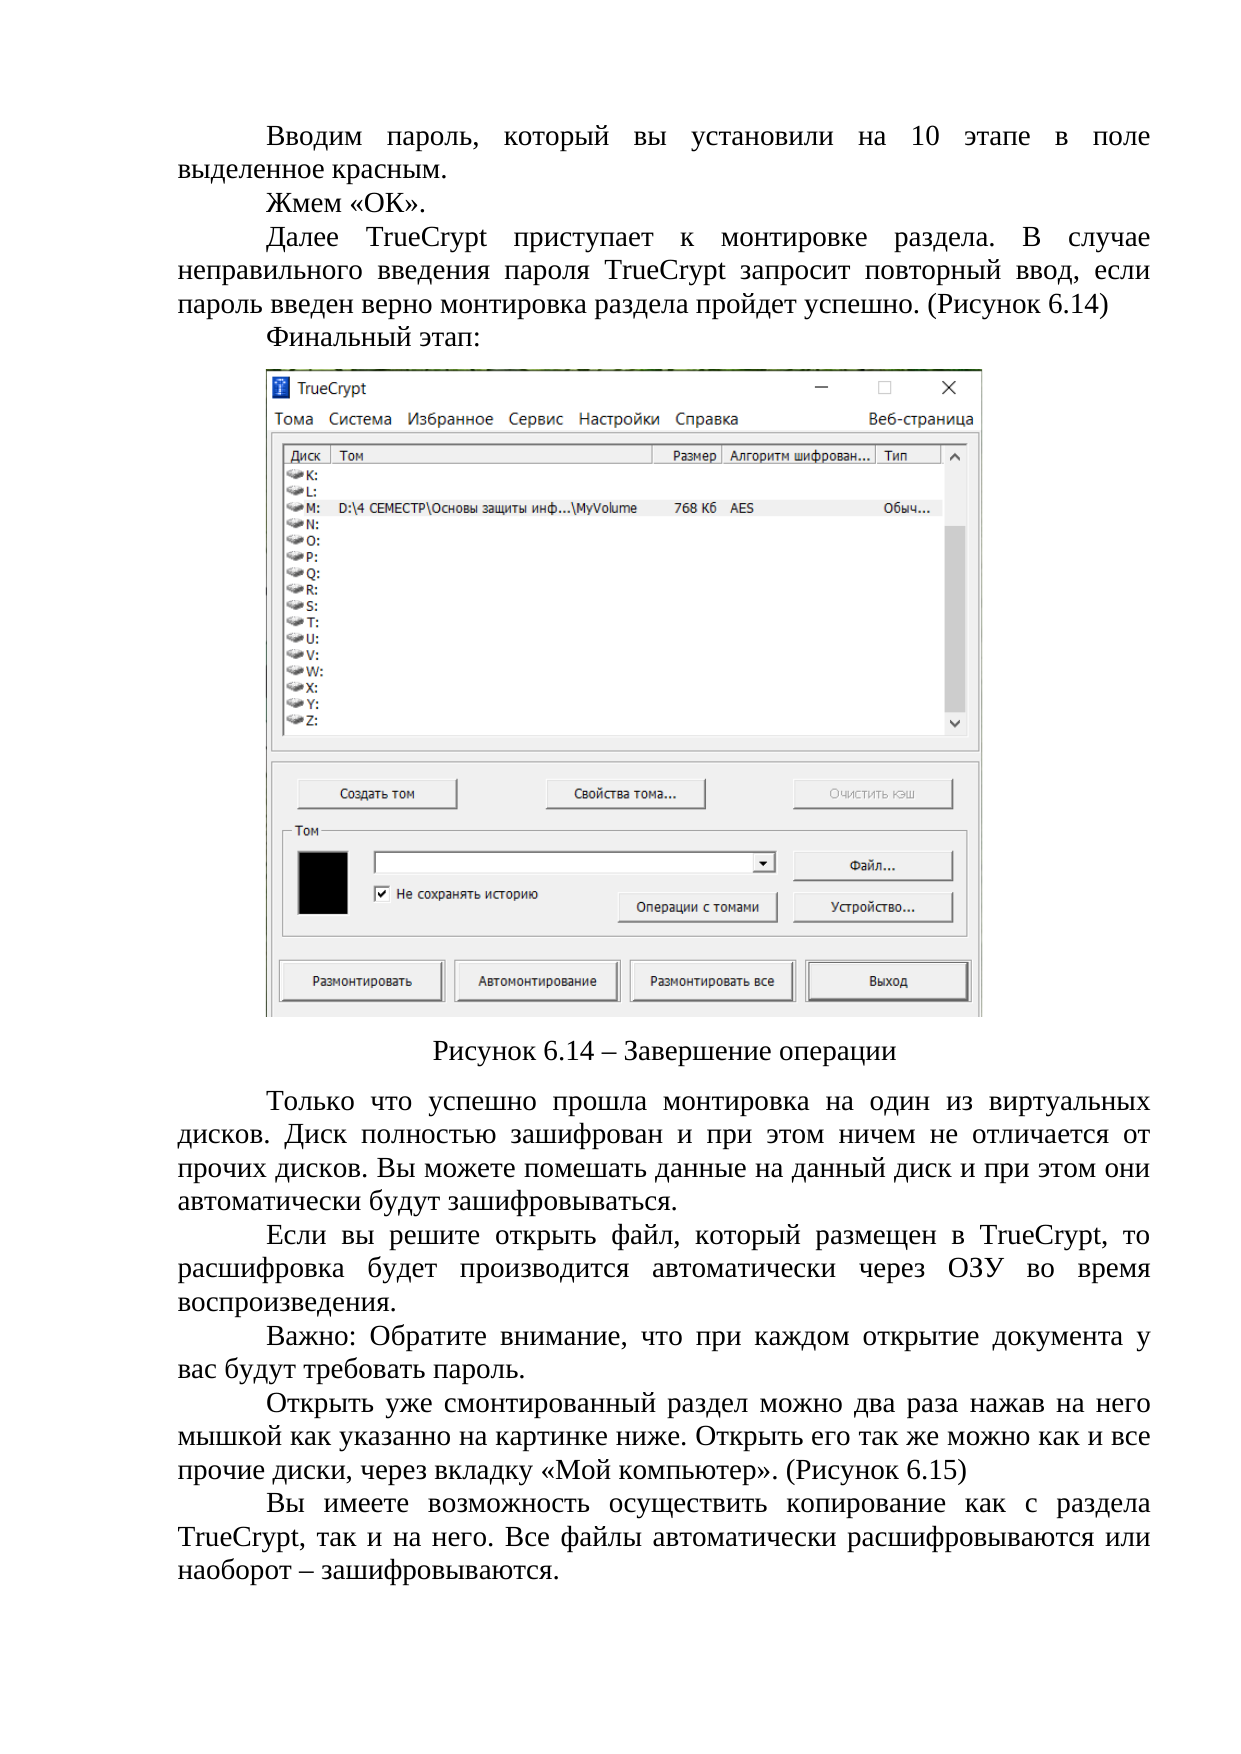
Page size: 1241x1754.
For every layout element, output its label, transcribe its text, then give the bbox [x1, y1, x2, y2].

text Далее TrueCrypt приступает к монтировке раздела. В случае неправильного введения пароля TrueCrypt запросит повторный ввод, если пароль введен верно монтировка раздела пройдет успешно. (Рисунок 6.14) [177, 219, 1152, 319]
text Вы имеете возможность осуществить копирование как с раздела TrueCrypt, так и на него. Все файлы автоматически расшифровываются или наоборот – зашифровываются. [177, 1485, 1152, 1586]
picture [265, 369, 983, 1017]
text Жмем «ОК». [177, 185, 1152, 219]
text Финальный этап: [177, 319, 1152, 353]
text Вводим пароль, который вы установили на 10 этапе в поле выделенное красным. [177, 118, 1152, 185]
text Важно: Обратите внимание, что при каждом открытие документа у вас будут требовать пароль. [177, 1318, 1152, 1385]
text Если вы решите открыть файл, который размещен в TrueCrypt, то расшифровка будет производится автоматически через ОЗУ во время воспроизведения. [177, 1217, 1152, 1318]
text Открыть уже смонтированный раздел можно два раза нажав на него мышкой как указанно на картинке ниже. Открыть его так же можно как и все прочие диски, через вкладку «Мой компьютер». (Рисунок 6.15) [177, 1385, 1152, 1485]
text Рисунок 6.14 – Завершение операции [177, 1033, 1152, 1066]
text Только что успешно прошла монтировка на один из виртуальных дисков. Диск полностью зашифрован и при этом ничем не отличается от прочих дисков. Вы можете помешать данные на данный диск и при этом они автоматически будут зашифровываться. [177, 1083, 1152, 1217]
